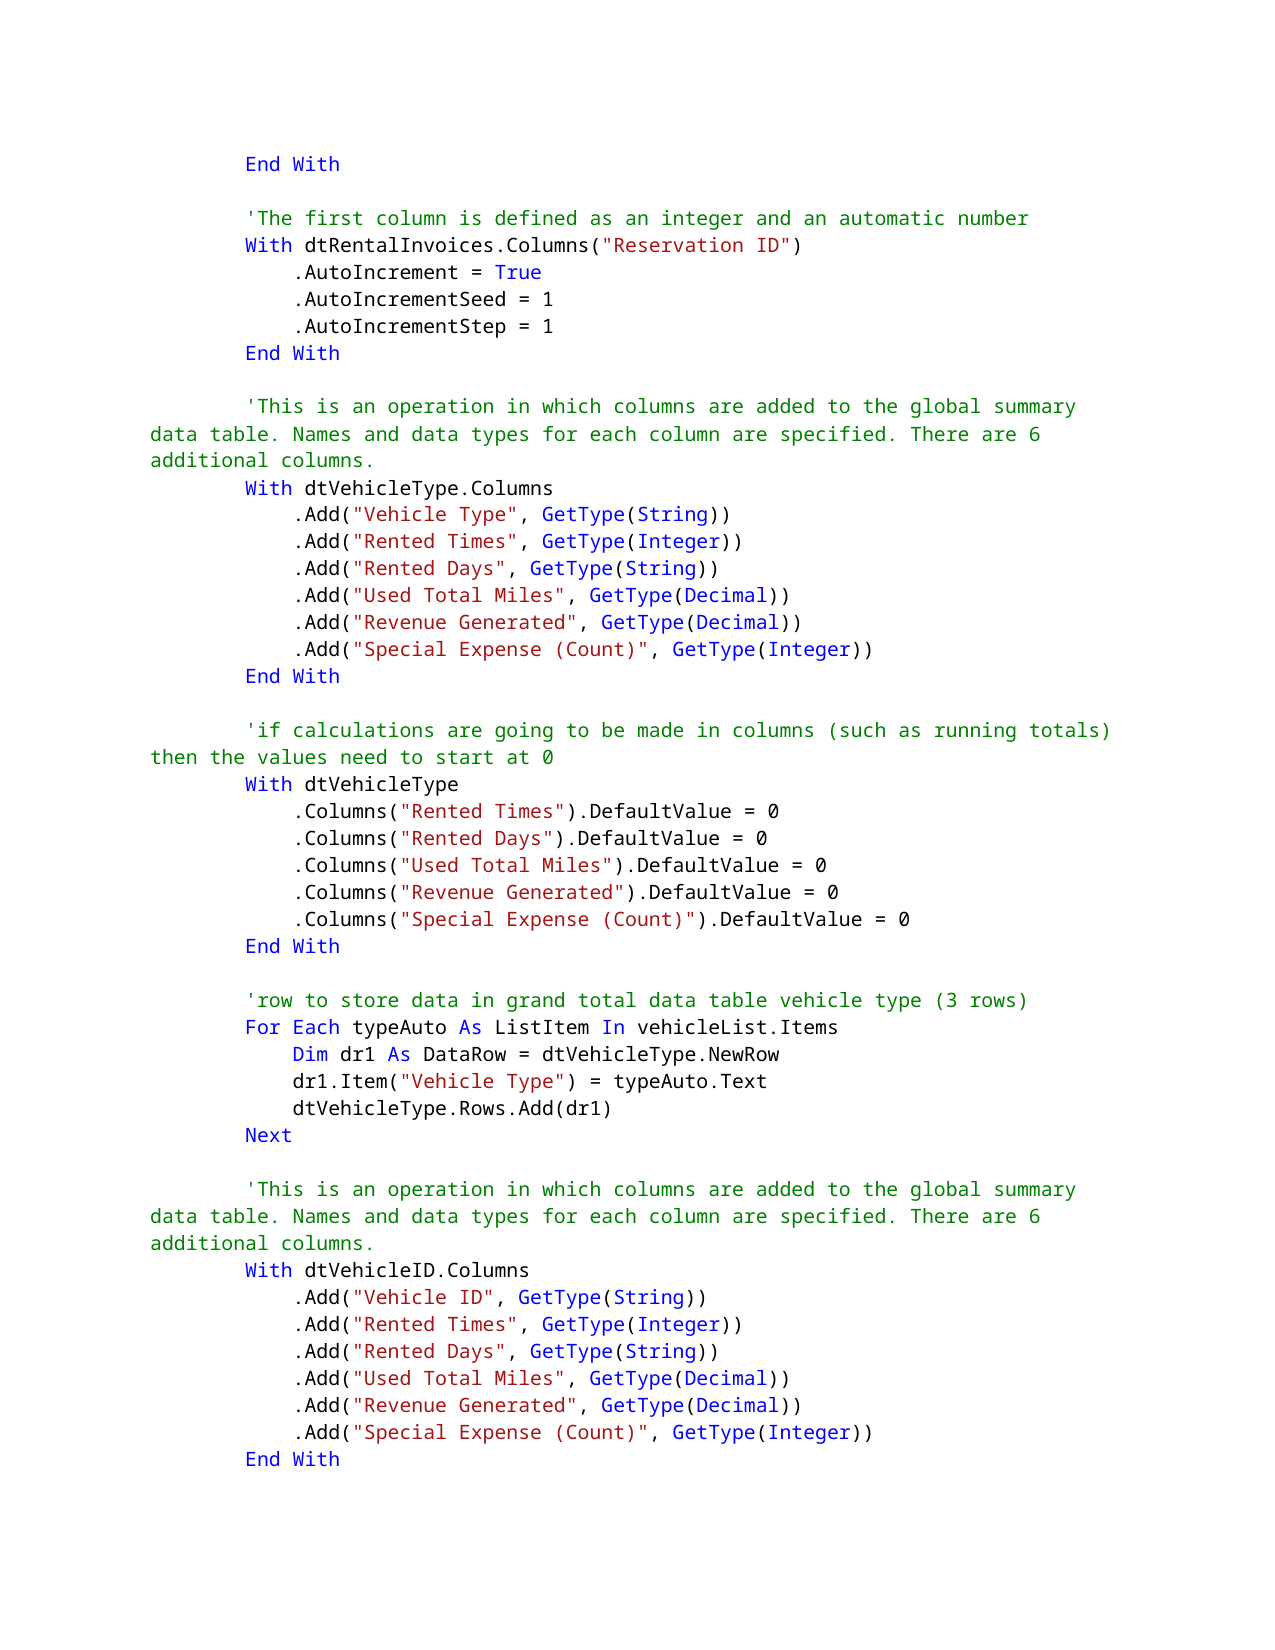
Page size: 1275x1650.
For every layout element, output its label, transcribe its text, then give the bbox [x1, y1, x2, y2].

text .Add("Used Total Miles", GetType(Decimal)) [150, 582, 1125, 609]
text .Add("Rented Times", GetType(Integer)) [150, 1310, 1125, 1337]
text 'This is an operation in which columns are added to the global summary data table. Names and data types for each column are specified. There are 6 additional columns. [150, 1175, 1125, 1256]
text End With [150, 150, 1125, 177]
text dtVehicleType.Rows.Add(dr1) [150, 1094, 1125, 1121]
text End With [150, 663, 1125, 689]
text .Add("Rented Days", GetType(String)) [150, 555, 1125, 582]
text .Columns("Used Total Miles").DefaultValue = 0 [150, 851, 1125, 878]
text .AutoIncrementStep = 1 [150, 312, 1125, 339]
text Next [150, 1121, 1125, 1148]
text .Add("Vehicle Type", GetType(String)) [150, 501, 1125, 528]
text .Add("Revenue Generated", GetType(Decimal)) [150, 1391, 1125, 1418]
text With dtRentalInvoices.Columns("Reservation ID") [150, 231, 1125, 258]
text .Add("Revenue Generated", GetType(Decimal)) [150, 609, 1125, 636]
text .Columns("Rented Times").DefaultValue = 0 [150, 797, 1125, 824]
text dr1.Item("Vehicle Type") = typeAuto.Text [150, 1067, 1125, 1094]
text .Add("Special Expense (Count)", GetType(Integer)) [150, 636, 1125, 663]
text For Each typeAuto As ListItem In vehicleList.Items [150, 1013, 1125, 1040]
text .Add("Special Expense (Count)", GetType(Integer)) [150, 1418, 1125, 1445]
text With dtVehicleType [150, 771, 1125, 797]
text Dim dr1 As DataRow = dtVehicleType.NewRow [150, 1040, 1125, 1067]
text .Columns("Revenue Generated").DefaultValue = 0 [150, 878, 1125, 905]
text .Columns("Rented Days").DefaultValue = 0 [150, 824, 1125, 851]
text .Add("Rented Days", GetType(String)) [150, 1337, 1125, 1364]
text 'This is an operation in which columns are added to the global summary data table. Names and data types for each column are specified. There are 6 additional columns. [150, 393, 1125, 474]
text 'if calculations are going to be made in columns (such as running totals) then the values need to start at 0 [150, 717, 1125, 771]
text With dtVehicleID.Columns [150, 1256, 1125, 1283]
text 'The first column is defined as an integer and an automatic number [150, 204, 1125, 231]
text .Columns("Special Expense (Count)").DefaultValue = 0 [150, 905, 1125, 932]
text End With [150, 339, 1125, 366]
text .Add("Used Total Miles", GetType(Decimal)) [150, 1364, 1125, 1391]
text End With [150, 1445, 1125, 1472]
text End With [150, 932, 1125, 959]
text With dtVehicleType.Columns [150, 474, 1125, 501]
text 'row to store data in grand total data table vehicle type (3 rows) [150, 986, 1125, 1013]
text .Add("Vehicle ID", GetType(String)) [150, 1283, 1125, 1310]
text .AutoIncrementSeed = 1 [150, 285, 1125, 312]
text .Add("Rented Times", GetType(Integer)) [150, 528, 1125, 555]
text .AutoIncrement = True [150, 258, 1125, 285]
